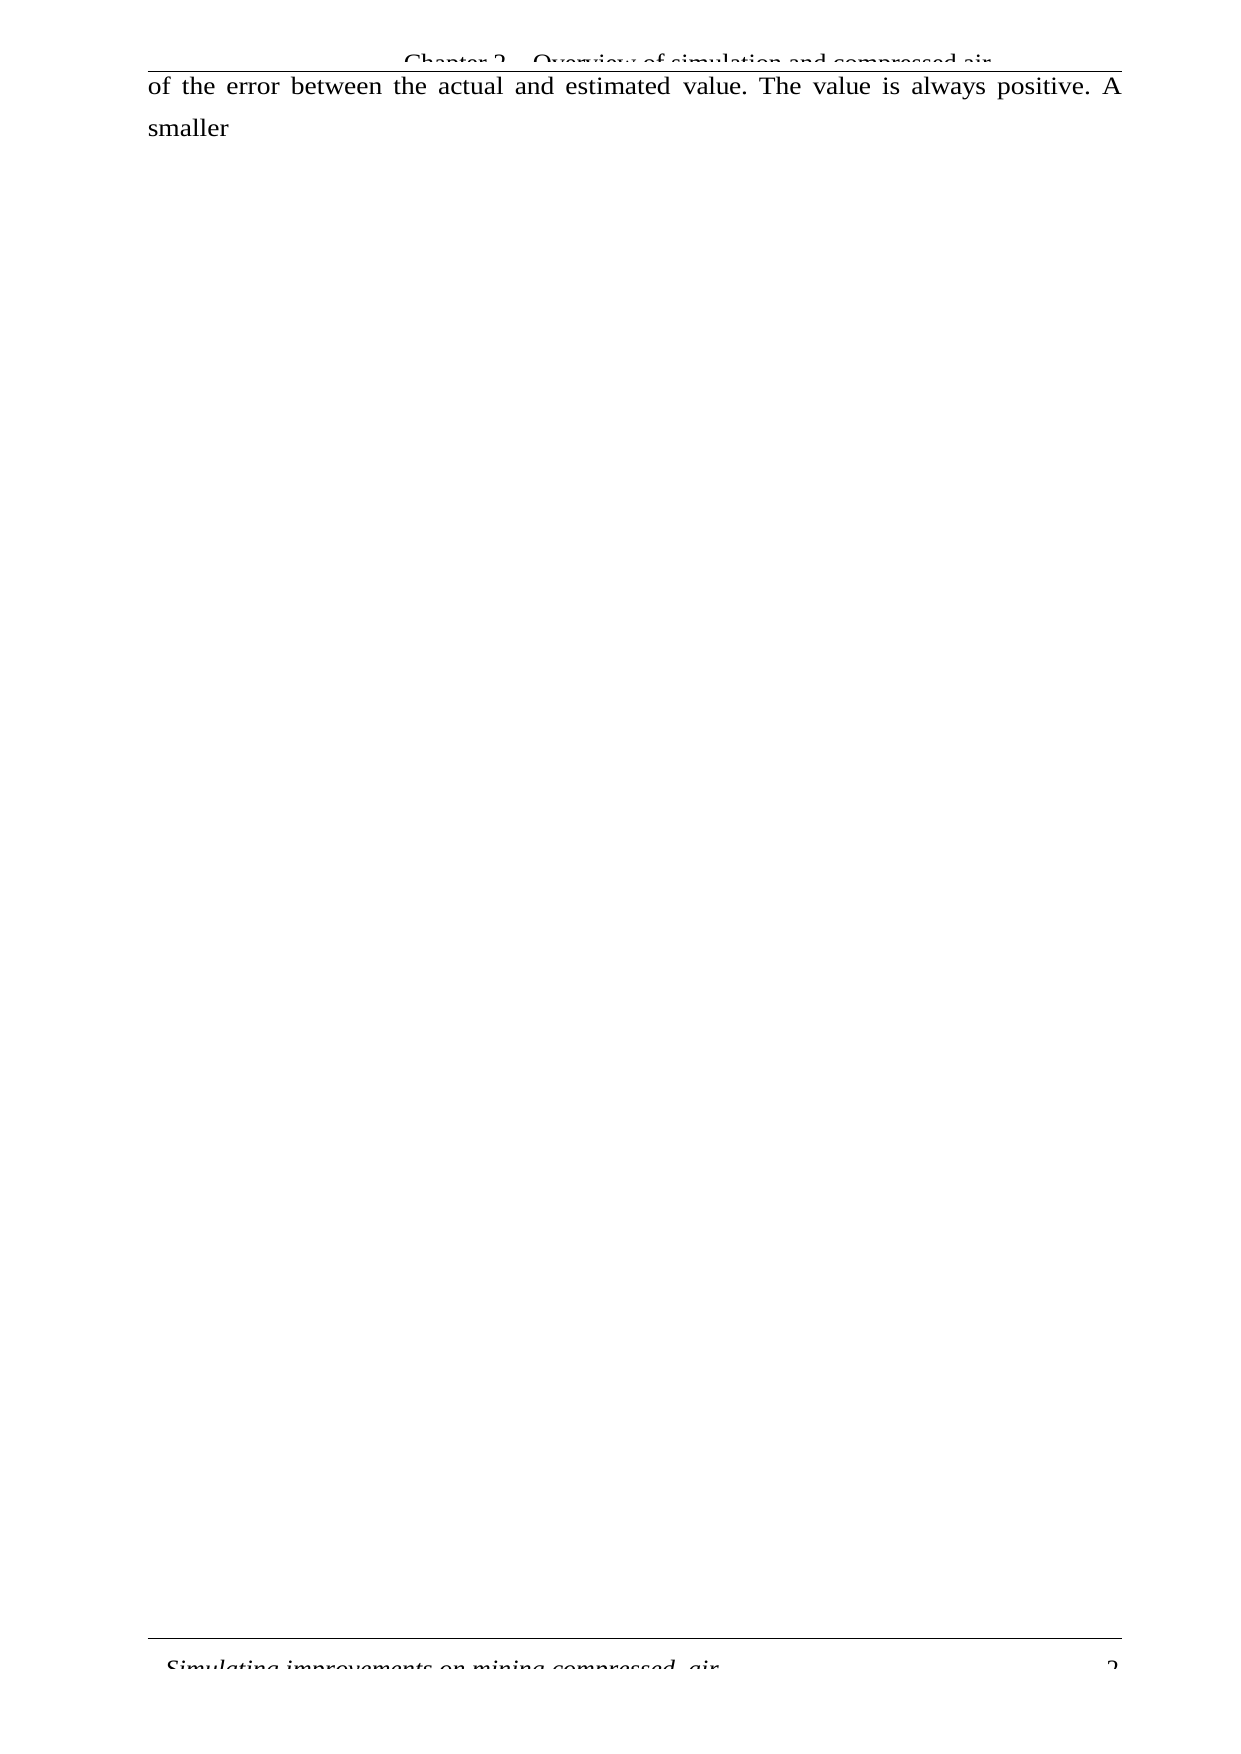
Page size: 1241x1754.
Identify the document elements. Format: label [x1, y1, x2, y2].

text [148, 71, 1122, 141]
